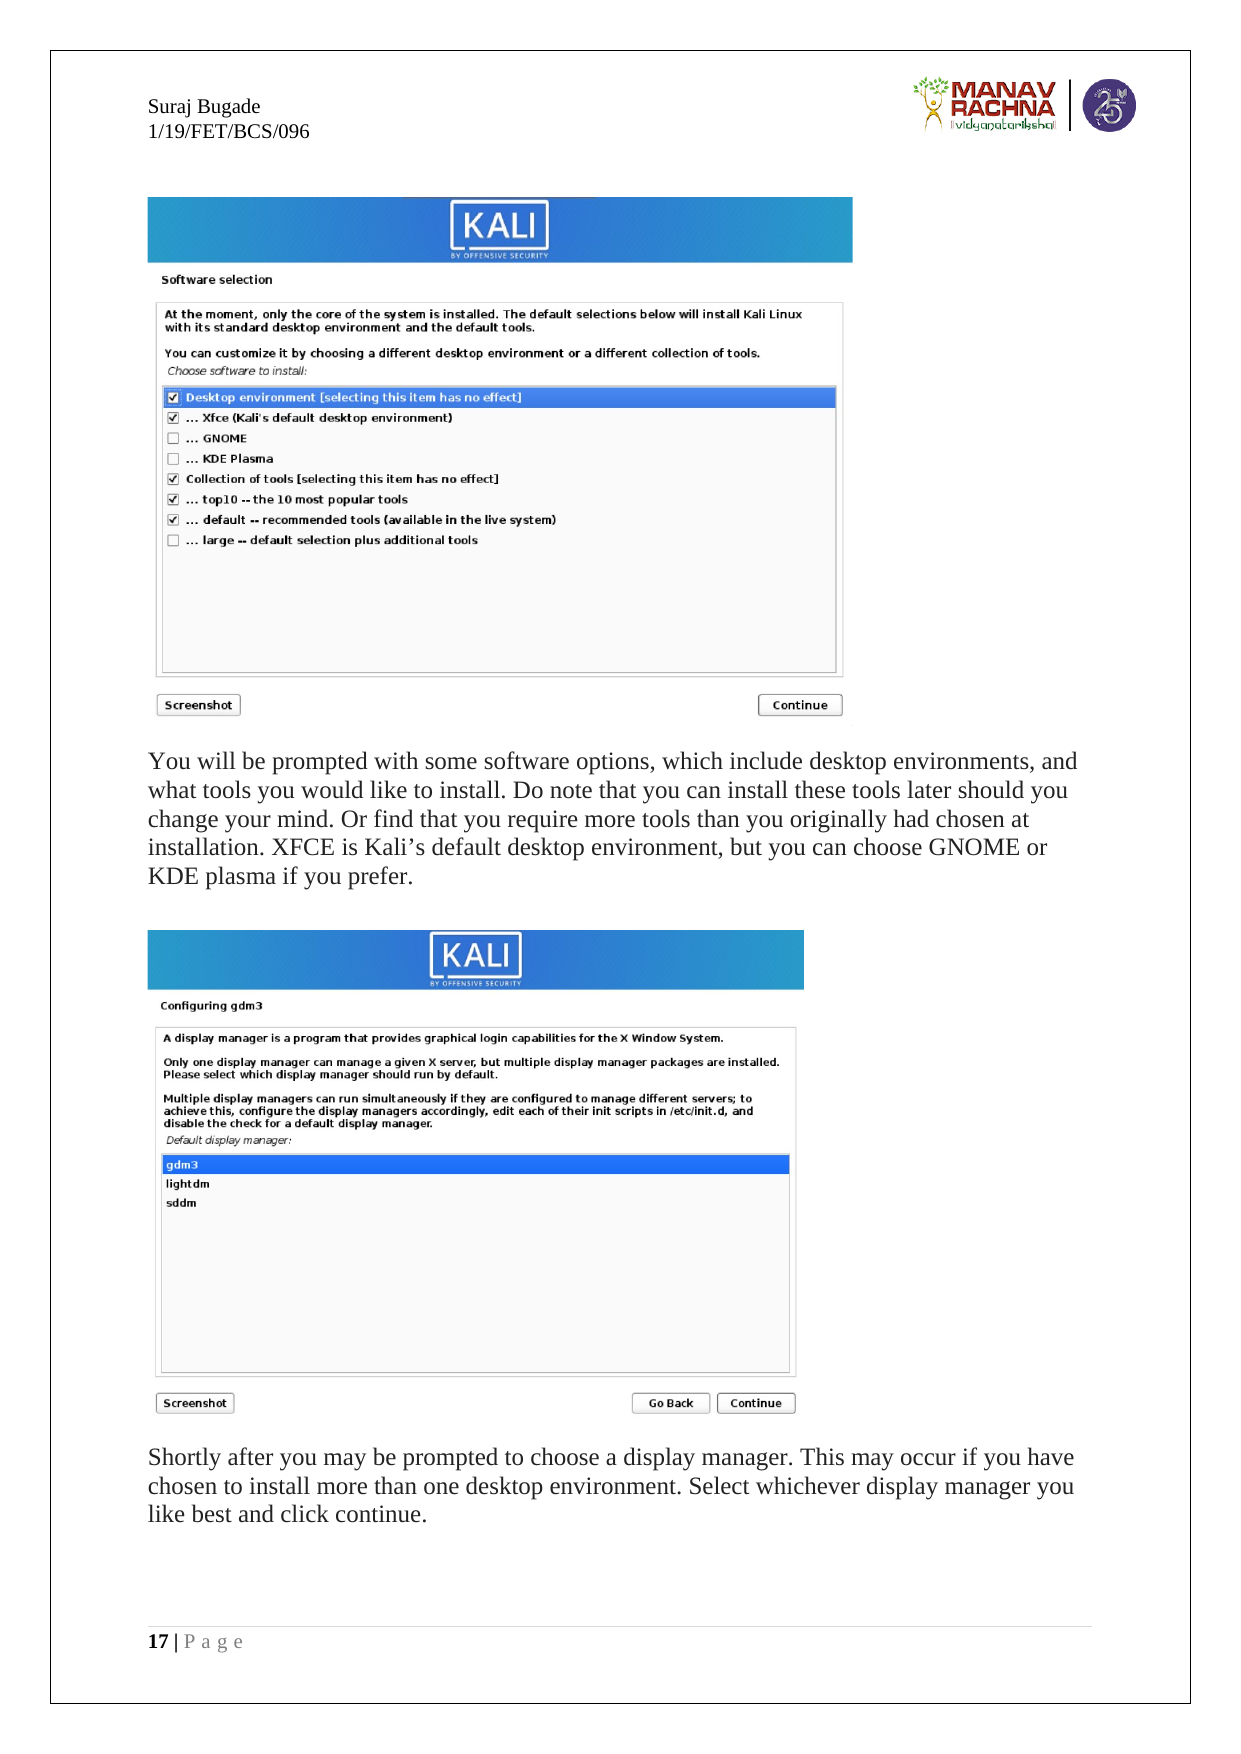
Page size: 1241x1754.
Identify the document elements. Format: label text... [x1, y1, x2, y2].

picture [147, 197, 853, 726]
text You will be prompted with some software options, which include desktop environments, and what tools you would like to install. Do note that you can install these tools later should you change your mind. Or find that you require more tools than you originally had chosen at installation. XFCE is Kali’s default desktop environment, but you can choose GNOME or KDE plasma if you prefer. [148, 746, 1092, 890]
picture [147, 930, 804, 1422]
picture [908, 67, 1144, 143]
text Shortly after you may be prompted to choose a display manager. This may occur if you have chosen to install more than one desktop environment. Select whichever display manager you like best and click continue. [148, 1442, 1092, 1528]
